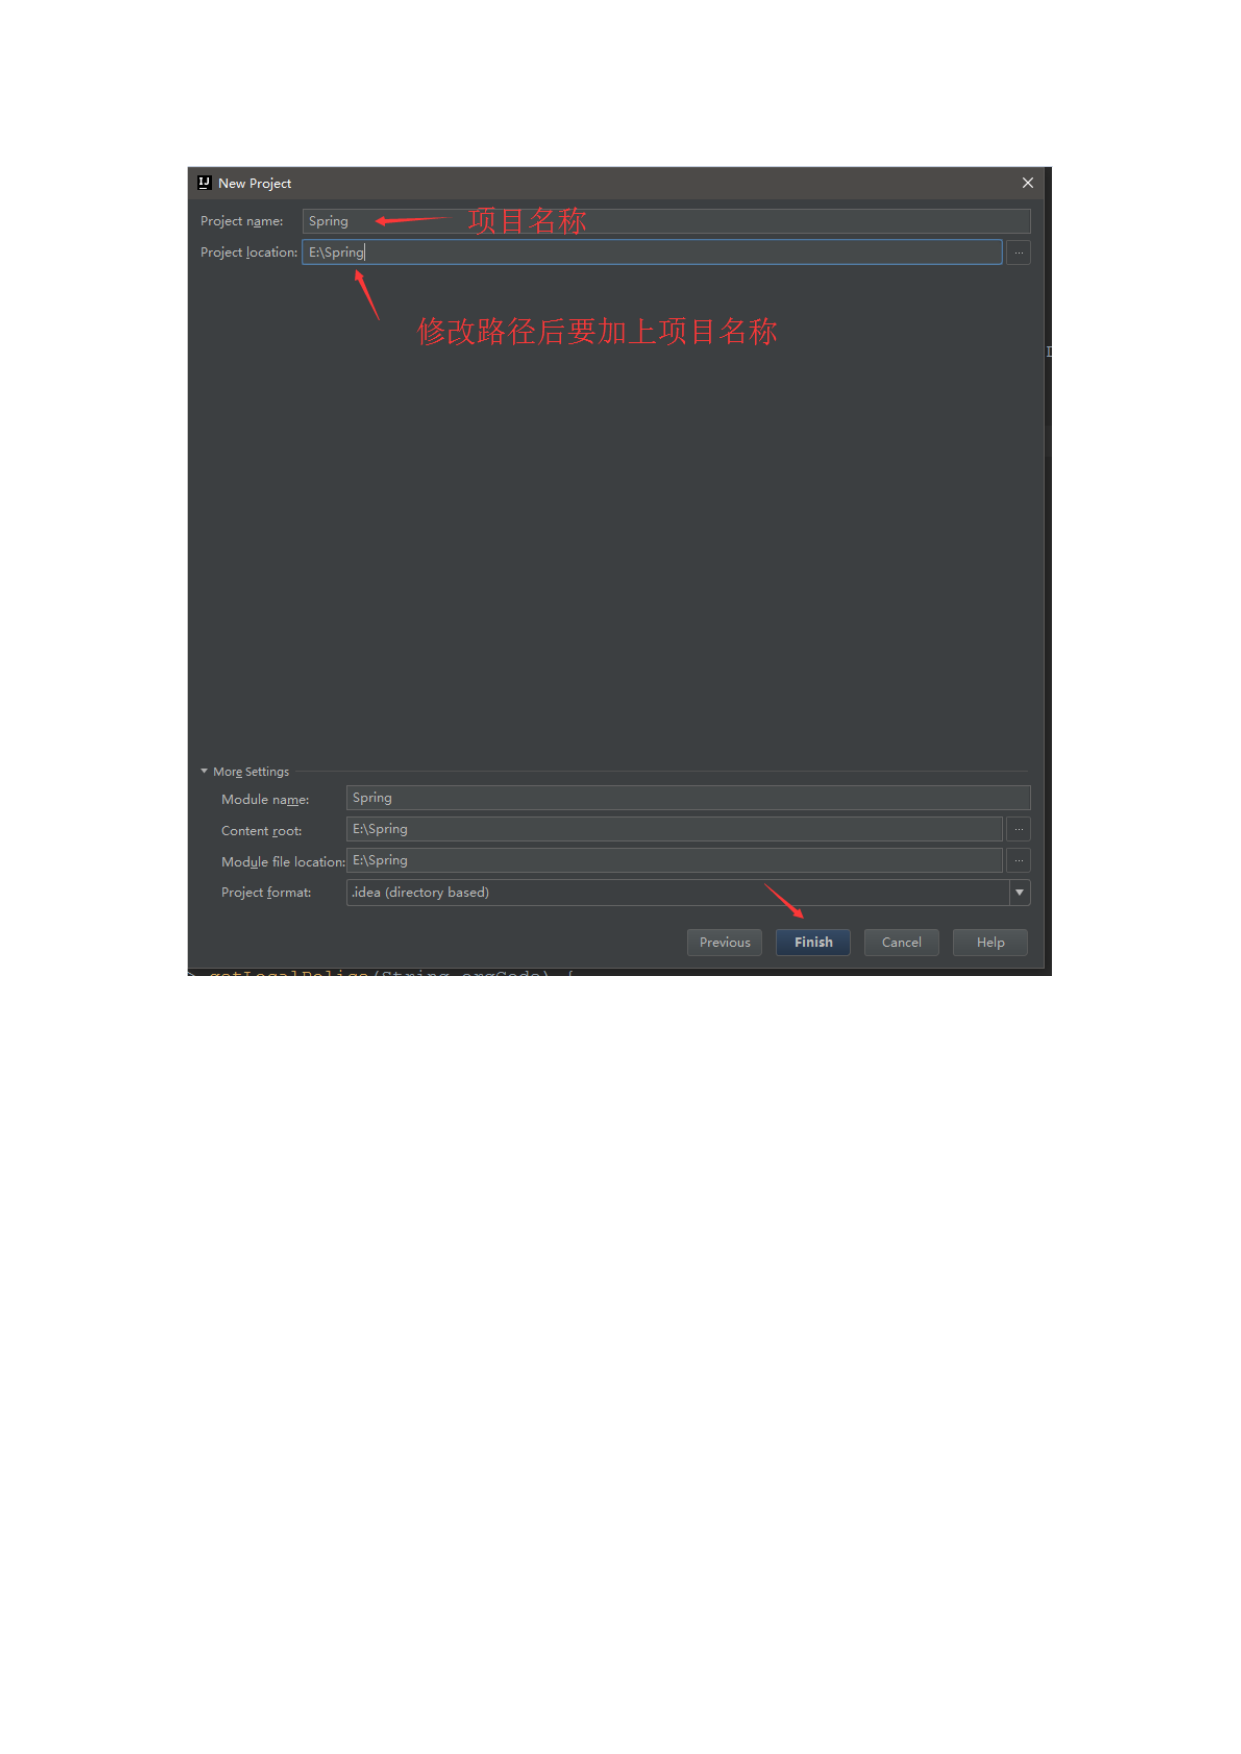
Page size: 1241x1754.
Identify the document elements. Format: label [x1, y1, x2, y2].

picture [187, 166, 1053, 976]
